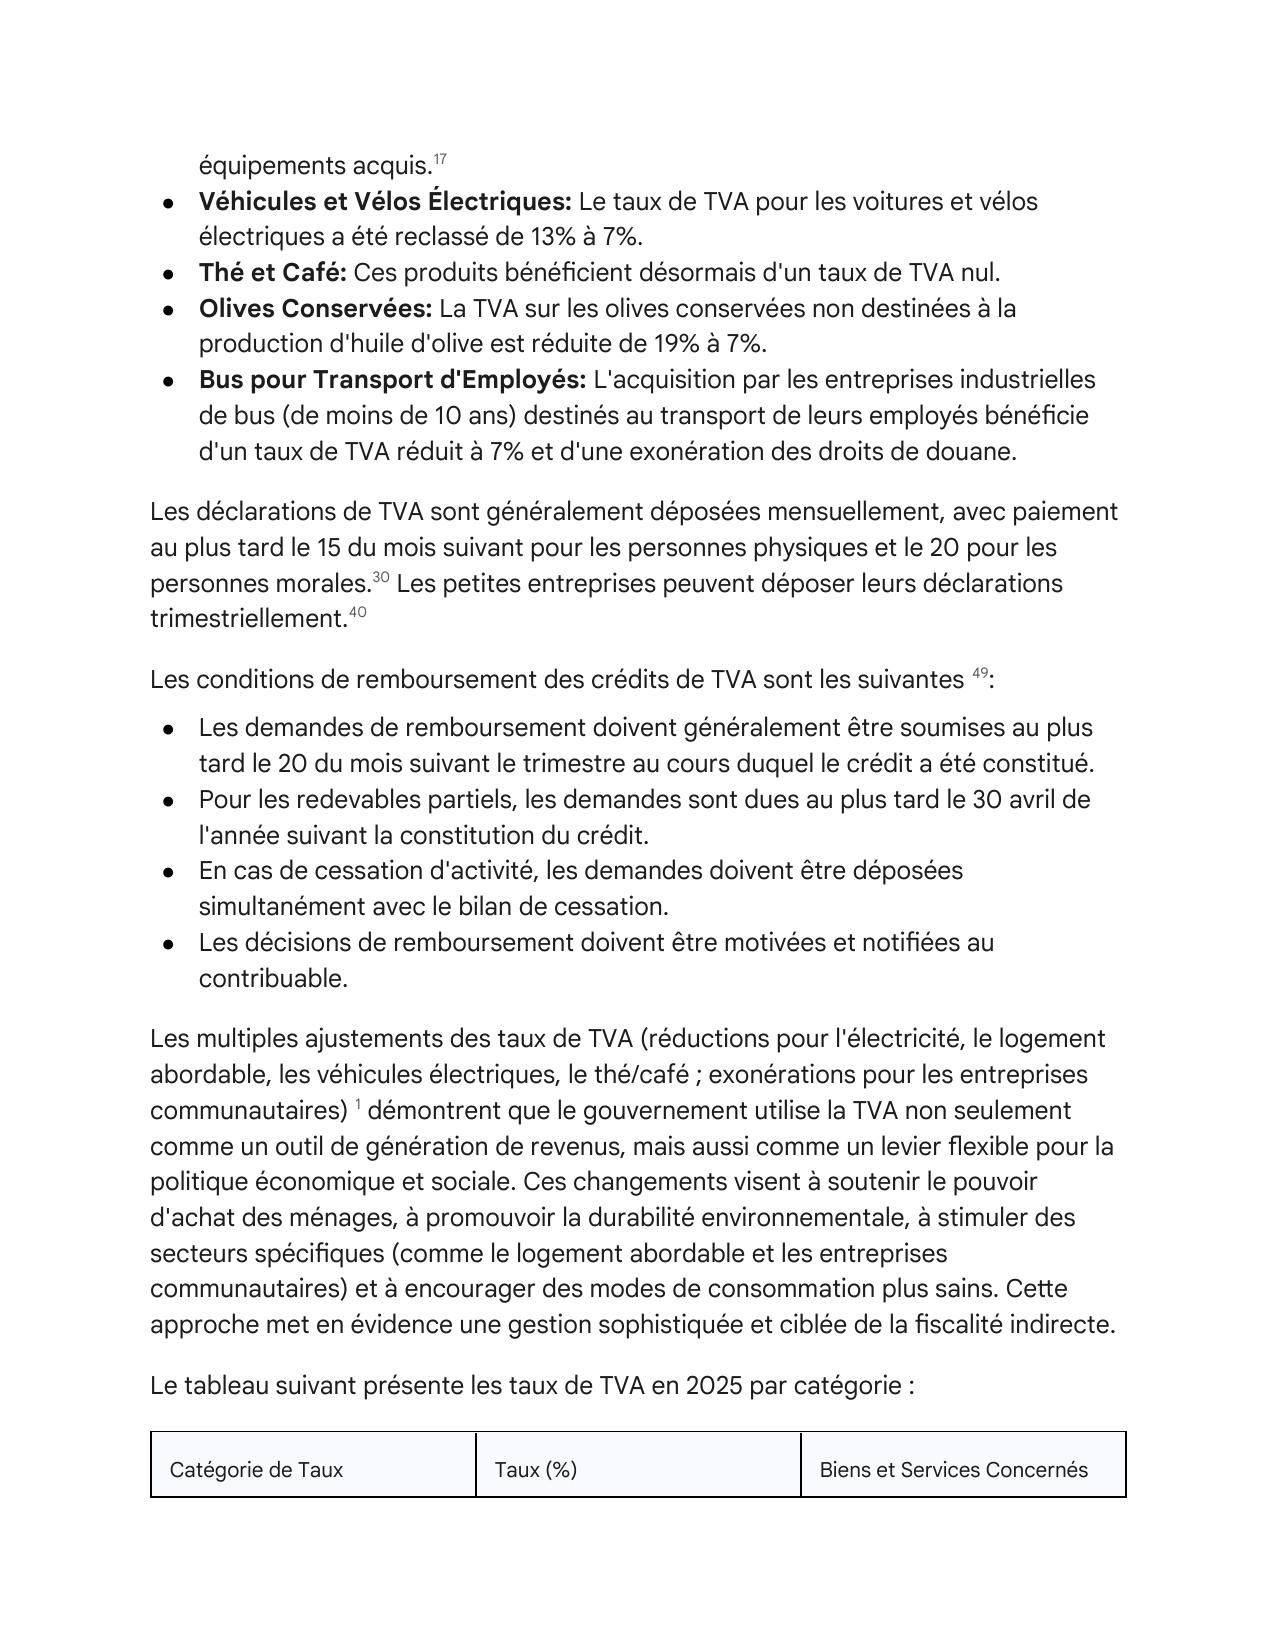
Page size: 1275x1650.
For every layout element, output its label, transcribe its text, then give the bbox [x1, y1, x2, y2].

list Les demandes de remboursement doivent généralement être soumises au plus tard le 20 du mois suivant le trimestre au cours duquel le crédit a été constitué. [161, 713, 1125, 780]
list Pour les redevables partiels, les demandes sont dues au plus tard le 30 avril de l'année suivant la constitution du crédit. [161, 784, 1125, 851]
list Bus pour Transport d'Employés: L'acquisition par les entreprises industrielles de bus (de moins de 10 ans) destinés au transport de leurs employés bénéficie d'un taux de TVA réduit à 7% et d'une exonération des droits de douane. [161, 364, 1125, 467]
table_header Catégorie de Taux [152, 1432, 476, 1496]
text Les multiples ajustements des taux de TVA (réductions pour l'électricité, le logement abordable, les véhicules électriques, le thé/café ; exonérations pour les entreprises communautaires) 1 démontrent que le gouvernement utilise la TVA non seulement comme un outil de génération de revenus, mais aussi comme un levier flexible pour la politique économique et sociale. Ces changements visent à soutenir le pouvoir d'achat des ménages, à promouvoir la durabilité environnementale, à stimuler des secteurs spécifiques (comme le logement abordable et les entreprises communautaires) et à encourager des modes de consommation plus sains. Cette approche met en évidence une gestion sophistiquée et ciblée de la fiscalité indirecte. [150, 1023, 1125, 1341]
table_header Taux (%) [477, 1432, 801, 1496]
text Les déclarations de TVA sont généralement déposées mensuellement, avec paiement au plus tard le 15 du mois suivant pour les personnes physiques et le 20 pour les personnes morales.30 Les petites entreprises peuvent déposer leurs déclarations trimestriellement.40 [150, 497, 1125, 635]
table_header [802, 1432, 1125, 1496]
list Véhicules et Vélos Électriques: Le taux de TVA pour les voitures et vélos électriques a été reclassé de 13% à 7%. [161, 186, 1125, 253]
list Thé et Café: Ces produits bénéficient désormais d'un taux de TVA nul. [161, 257, 1125, 288]
list Olives Conservées: La TVA sur les olives conservées non destinées à la production d'huile d'olive est réduite de 19% à 7%. [161, 293, 1125, 360]
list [161, 150, 1125, 181]
text Le tableau suivant présente les taux de TVA en 2025 par catégorie : [150, 1370, 1125, 1401]
list Les décisions de remboursement doivent être motivées et notifiées au contribuable. [161, 927, 1125, 994]
list En cas de cessation d'activité, les demandes doivent être déposées simultanément avec le bilan de cessation. [161, 856, 1125, 923]
text Les conditions de remboursement des crédits de TVA sont les suivantes 49: [150, 664, 1125, 696]
